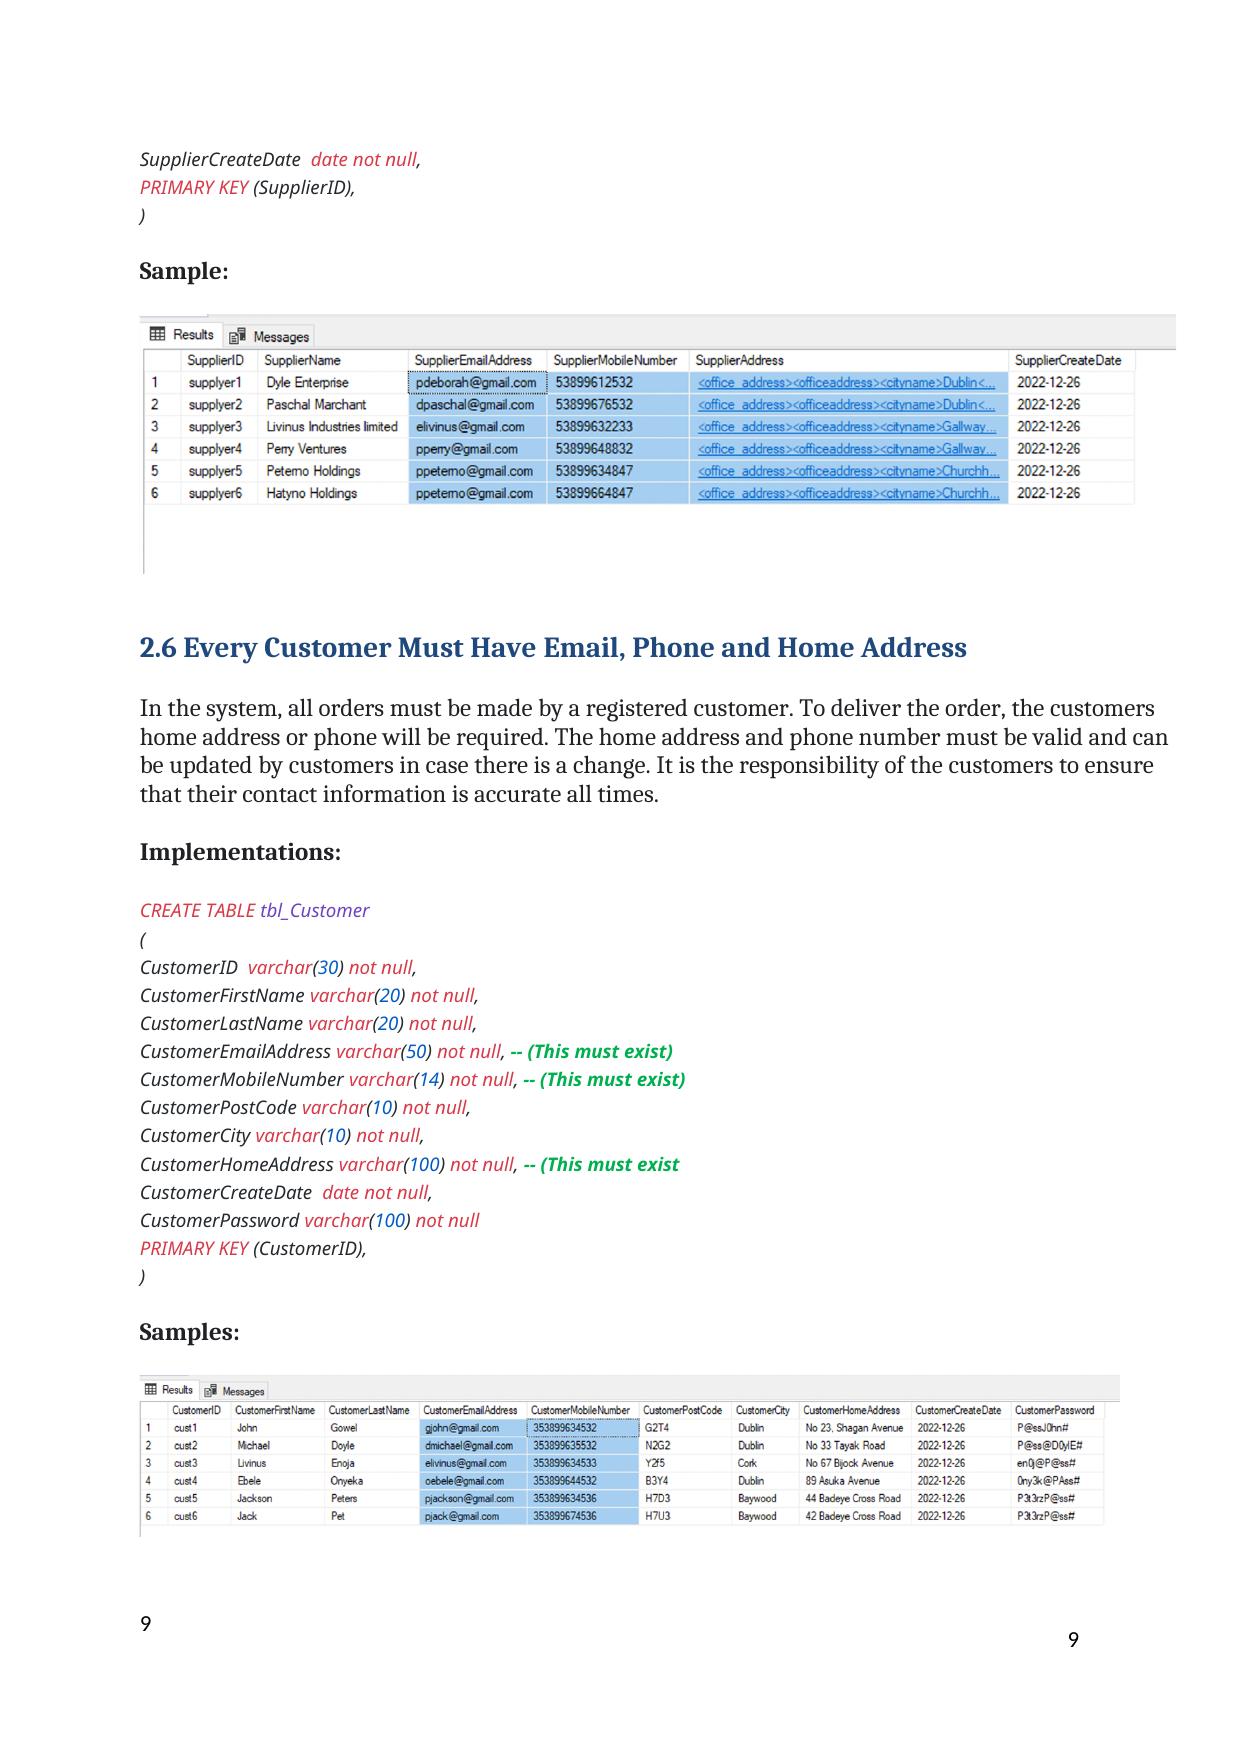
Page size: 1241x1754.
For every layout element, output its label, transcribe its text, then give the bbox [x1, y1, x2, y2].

text PRIMARY KEY (SupplierID), [139, 172, 1176, 200]
text 2.6 Every Customer Must Have Email, Phone and Home Address [139, 632, 1176, 665]
text ( [139, 923, 1176, 951]
text Samples: [139, 1318, 1176, 1346]
picture [139, 314, 1177, 574]
text CustomerHomeAddress varchar(100) not null, -- (This must exist [139, 1148, 1176, 1176]
text In the system, all orders must be made by a registered customer. To deliver the order, the customers home address or phone will be required. The home address and phone number must be valid and can be updated by customers in case there is a change. It is the responsibility of the customers to ensure that their contact information is accurate all times. [139, 694, 1176, 809]
text CustomerLastName varchar(20) not null, [139, 1008, 1176, 1036]
text Sample: [139, 257, 1176, 286]
text ) [139, 1261, 1176, 1289]
text CustomerEmailAddress varchar(50) not null, -- (This must exist) [139, 1036, 1176, 1064]
text CustomerID varchar(30) not null, [139, 951, 1176, 979]
text SupplierCreateDate date not null, [139, 144, 1176, 172]
text CustomerFirstName varchar(20) not null, [139, 979, 1176, 1008]
text CustomerCreateDate date not null, [139, 1176, 1176, 1204]
text CustomerPostCode varchar(10) not null, [139, 1092, 1176, 1120]
text CustomerPassword varchar(100) not null [139, 1204, 1176, 1233]
text CREATE TABLE tbl_Customer [139, 895, 1176, 923]
picture [139, 1375, 1120, 1537]
text Implementations: [139, 838, 1176, 866]
text ) [139, 200, 1176, 228]
text PRIMARY KEY (CustomerID), [139, 1233, 1176, 1261]
text CustomerCity varchar(10) not null, [139, 1120, 1176, 1148]
text CustomerMobileNumber varchar(14) not null, -- (This must exist) [139, 1064, 1176, 1092]
